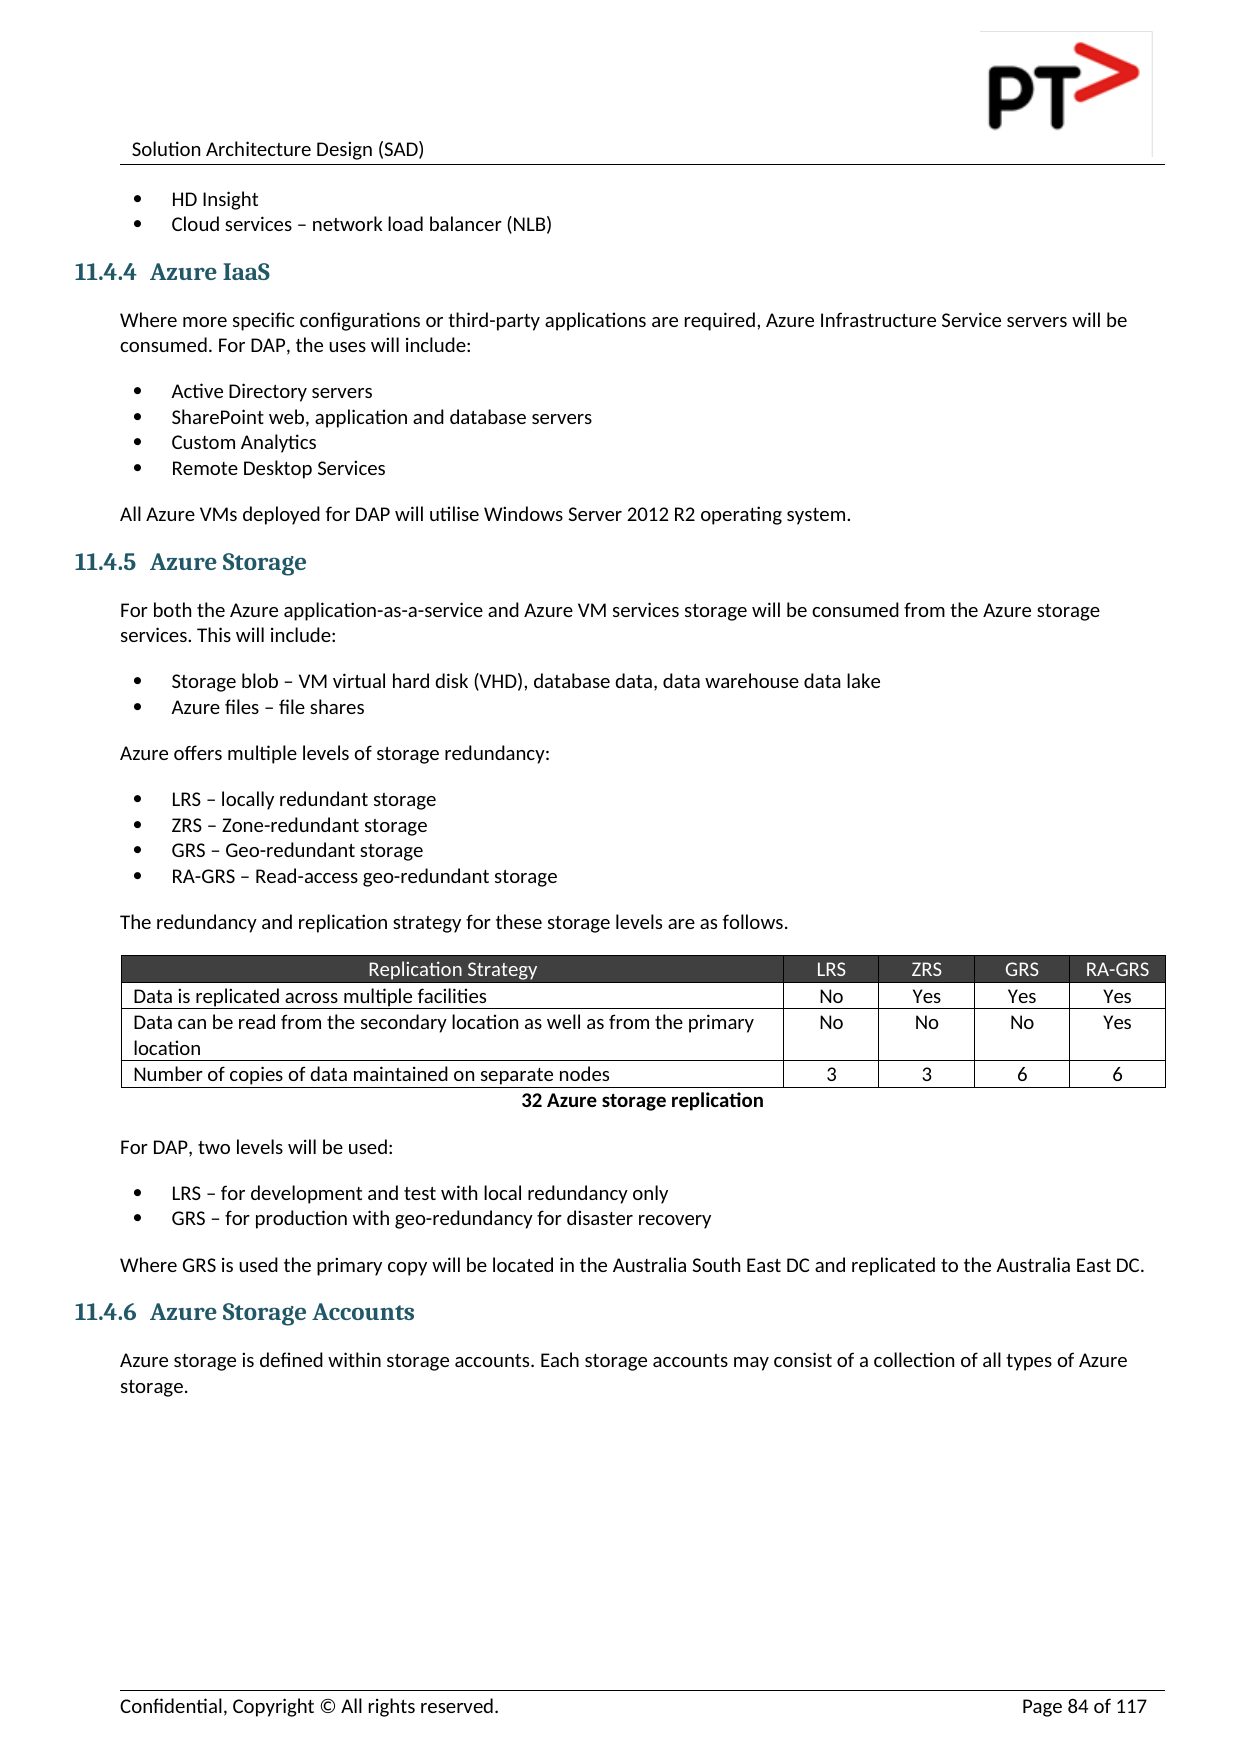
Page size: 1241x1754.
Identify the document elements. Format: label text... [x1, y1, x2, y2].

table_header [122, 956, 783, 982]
list HD Insight [134, 186, 1165, 211]
list Remote Desktop Services [134, 455, 1165, 480]
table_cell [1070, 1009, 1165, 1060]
list SharePoint web, application and database servers [134, 404, 1165, 429]
subtitle Azure IaaS [75, 257, 1165, 286]
text For both the Azure application-as-a-service and Azure VM services storage will be consumed from the Azure storage services. This will include: [120, 597, 1165, 648]
text Azure offers multiple levels of storage redundancy: [120, 740, 1165, 766]
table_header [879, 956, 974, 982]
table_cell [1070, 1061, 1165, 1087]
text For DAP, two levels will be used: [120, 1134, 1165, 1159]
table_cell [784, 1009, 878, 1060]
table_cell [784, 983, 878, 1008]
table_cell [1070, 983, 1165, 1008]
list GRS – for production with geo-redundancy for disaster recovery [134, 1206, 1165, 1231]
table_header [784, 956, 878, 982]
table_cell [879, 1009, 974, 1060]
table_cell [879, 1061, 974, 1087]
list ZRS – Zone-redundant storage [134, 812, 1165, 837]
list GRS – Geo-redundant storage [134, 837, 1165, 863]
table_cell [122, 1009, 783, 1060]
list LRS – locally redundant storage [134, 787, 1165, 812]
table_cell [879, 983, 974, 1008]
list Storage blob – VM virtual hard disk (VHD), database data, data warehouse data lake [134, 669, 1165, 694]
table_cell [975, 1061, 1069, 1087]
list Active Directory servers [134, 379, 1165, 404]
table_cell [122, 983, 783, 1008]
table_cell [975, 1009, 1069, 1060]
list Custom Analytics [134, 429, 1165, 455]
text Where more specific configurations or third-party applications are required, Azure Infrastructure Service servers will be consumed. For DAP, the uses will include: [120, 307, 1165, 358]
list LRS – for development and test with local redundancy only [134, 1180, 1165, 1206]
subtitle Azure Storage Accounts [75, 1298, 1165, 1327]
list Cloud services – network load balancer (NLB) [134, 211, 1165, 237]
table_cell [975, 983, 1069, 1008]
text All Azure VMs deployed for DAP will utilise Windows Server 2012 R2 operating system. [120, 501, 1165, 527]
list RA-GRS – Read-access geo-redundant storage [134, 863, 1165, 888]
text The redundancy and replication strategy for these storage levels are as follows. [120, 909, 1165, 934]
subtitle Azure Storage [75, 547, 1165, 576]
text Where GRS is used the primary copy will be located in the Australia South East DC and replicated to the Australia East DC. [120, 1252, 1165, 1277]
text Azure storage is defined within storage accounts. Each storage accounts may consist of a collection of all types of Azure storage. [120, 1348, 1165, 1398]
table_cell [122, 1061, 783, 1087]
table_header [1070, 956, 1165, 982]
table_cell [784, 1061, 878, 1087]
list Azure files – file shares [134, 694, 1165, 719]
text 32 Azure storage replication [120, 1088, 1165, 1113]
picture [980, 30, 1154, 157]
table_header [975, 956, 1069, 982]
